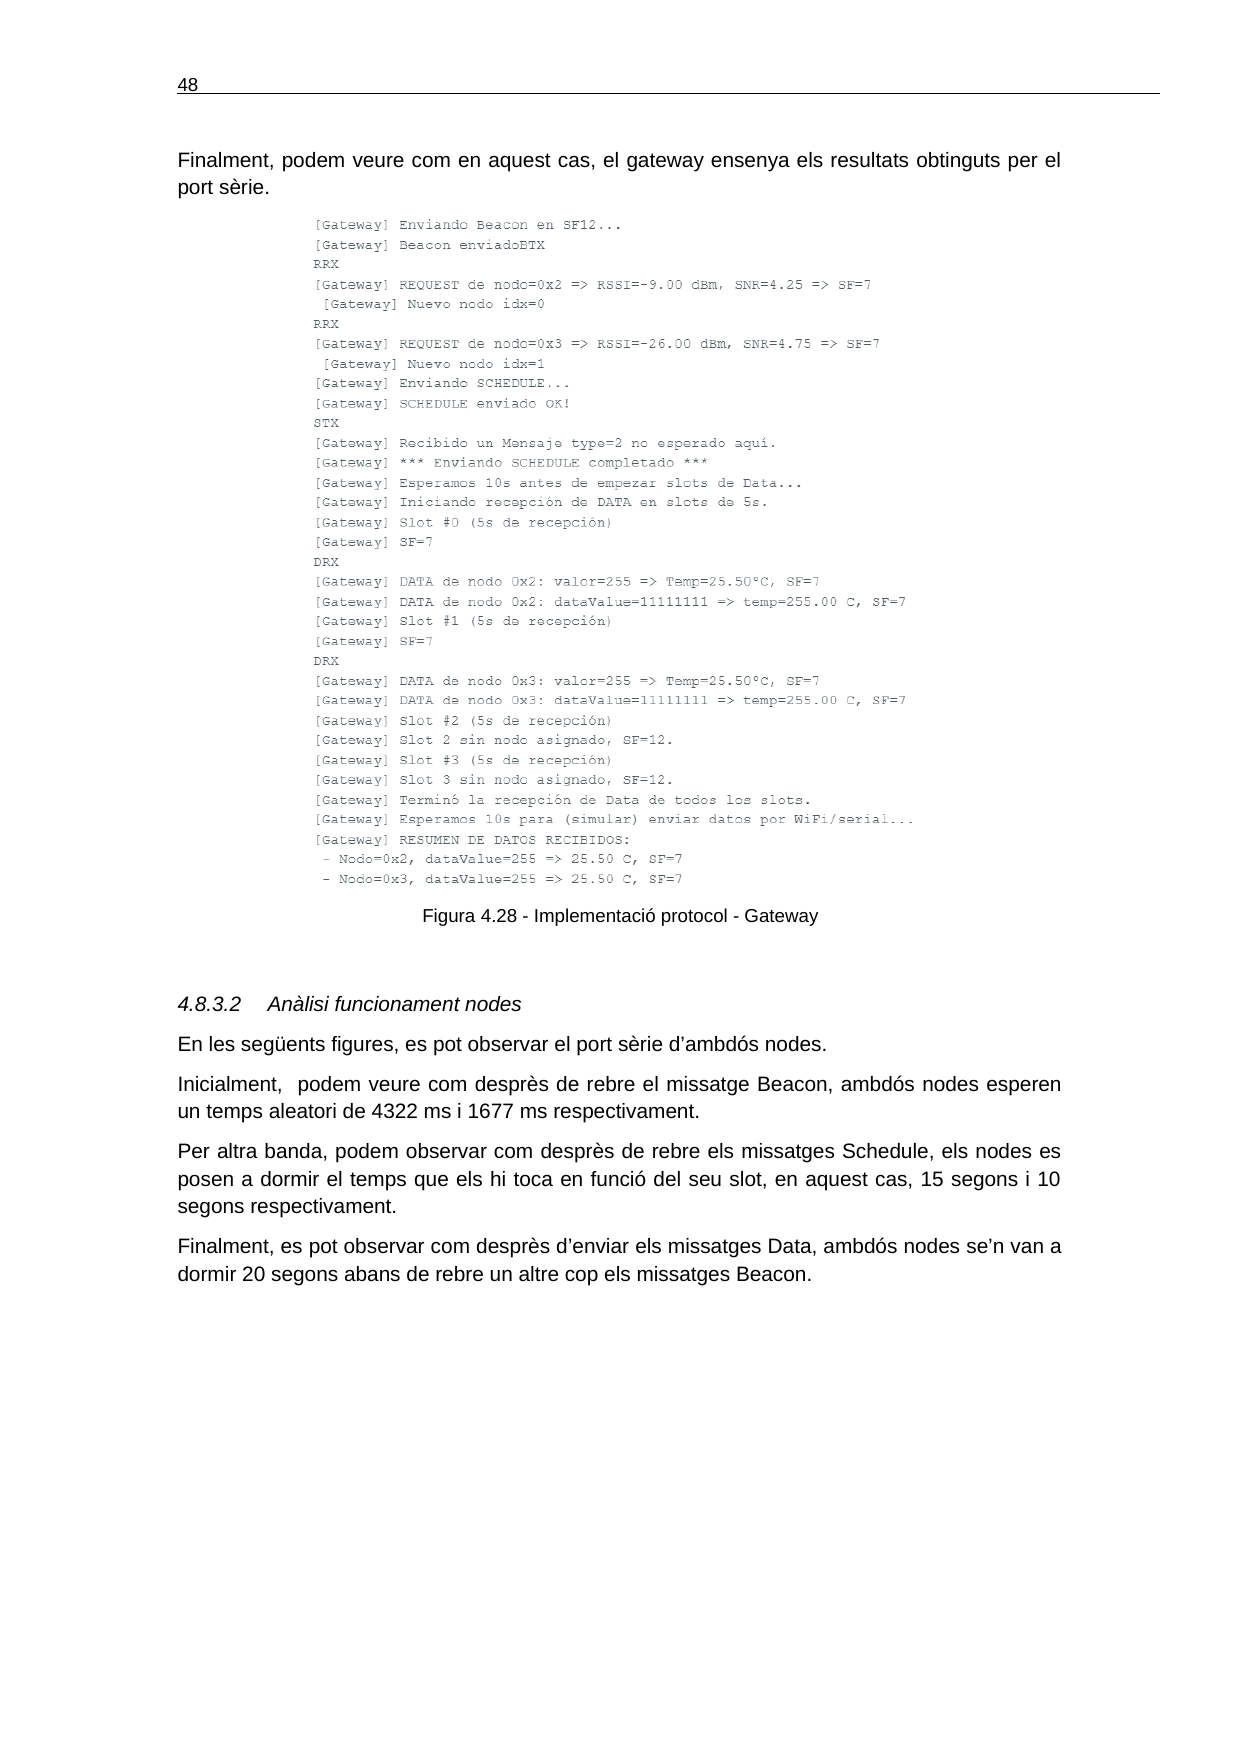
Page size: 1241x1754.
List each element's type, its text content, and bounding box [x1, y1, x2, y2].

text Finalment, es pot observar com desprès d’enviar els missatges Data, ambdós nodes se’n van a dormir 20 segons abans de rebre un altre cop els missatges Beacon. [177, 1234, 1063, 1286]
picture [311, 215, 929, 889]
text En les següents figures, es pot observar el port sèrie d’ambdós nodes. [177, 1032, 1063, 1056]
text Inicialment, podem veure com desprès de rebre el missatge Beacon, ambdós nodes esperen un temps aleatori de 4322 ms i 1677 ms respectivament. [177, 1072, 1063, 1123]
text Per altra banda, podem observar com desprès de rebre els missatges Schedule, els nodes es posen a dormir el temps que els hi toca en funció del seu slot, en aquest cas, 15 segons i 10 segons respectivament. [177, 1139, 1063, 1218]
text Finalment, podem veure com en aquest cas, el gateway ensenya els resultats obtinguts per el port sèrie. [177, 148, 1063, 199]
subtitle Anàlisi funcionament nodes [177, 992, 1063, 1016]
